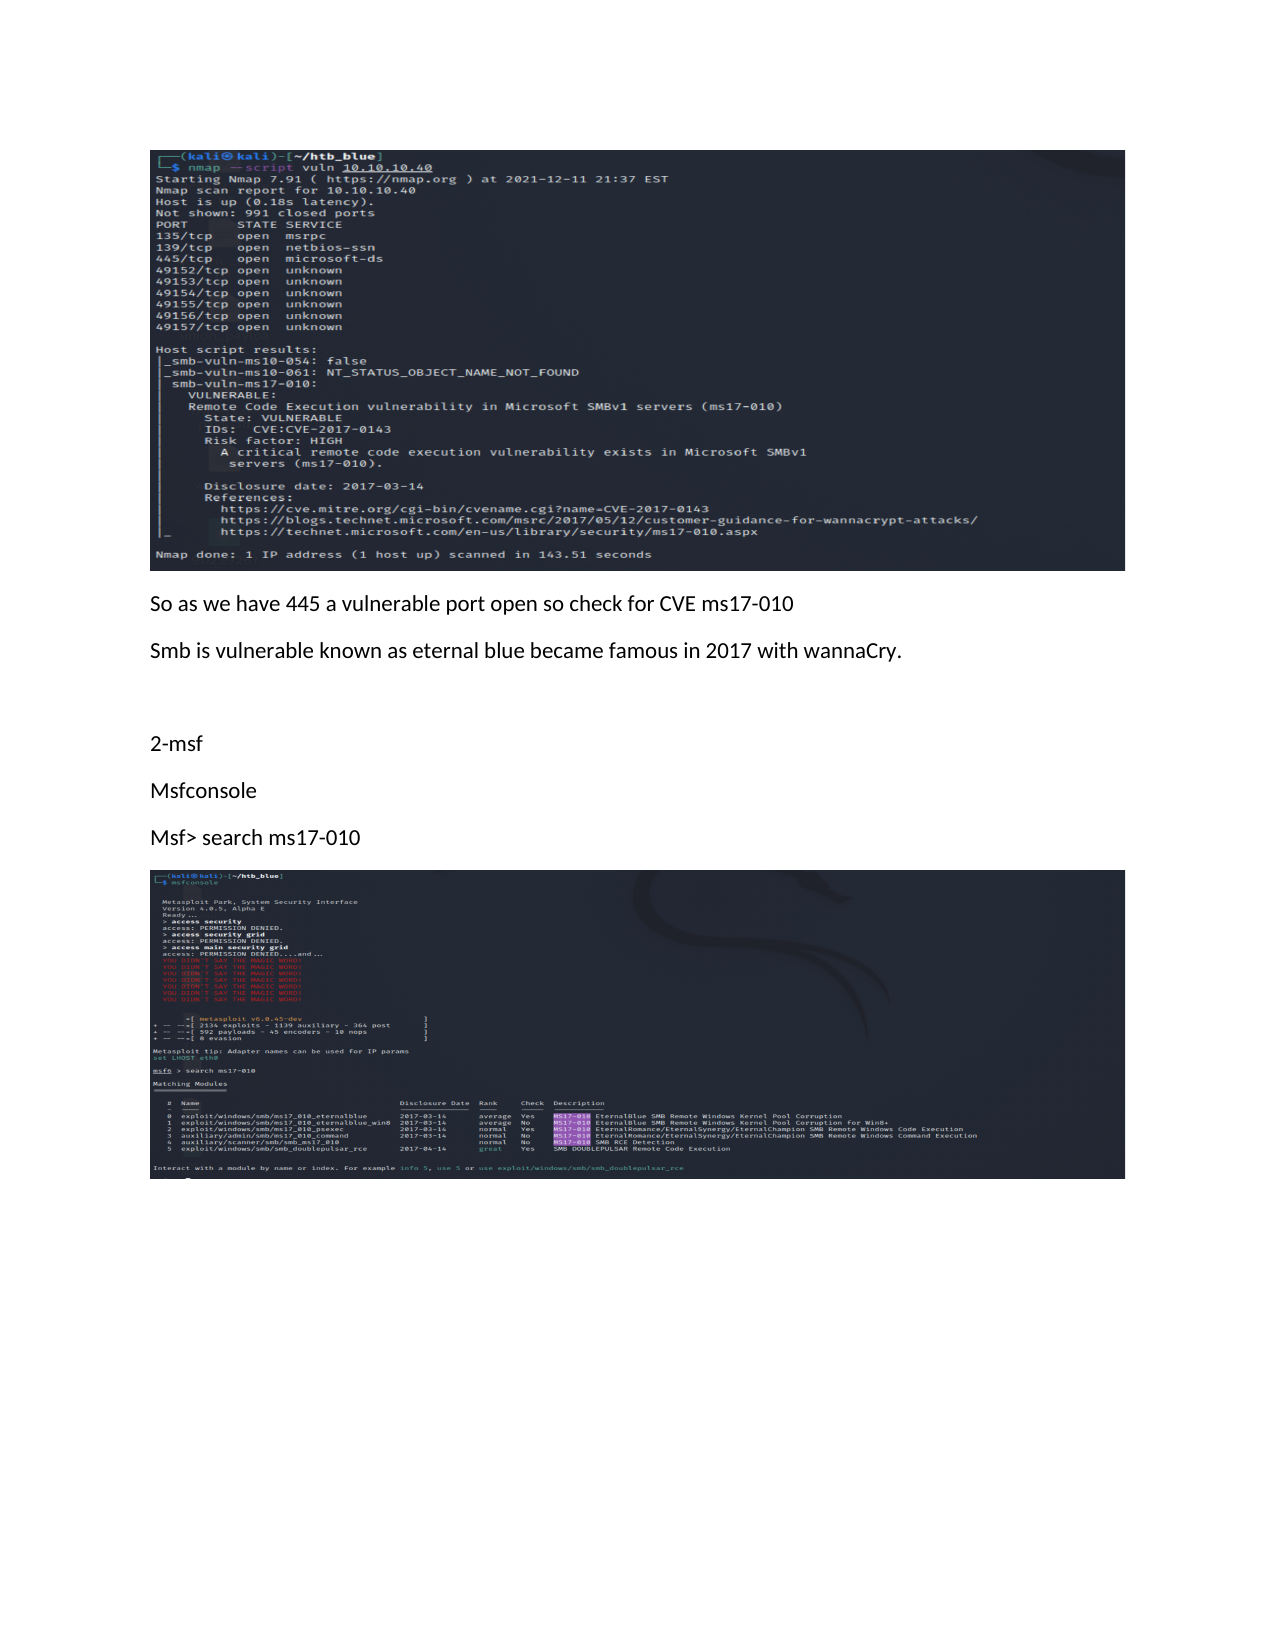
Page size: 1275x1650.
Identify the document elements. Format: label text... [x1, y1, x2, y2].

text Msf> search ms17-010 [150, 823, 1125, 851]
picture [150, 870, 1125, 1179]
text Msfconsole [150, 776, 1125, 804]
text So as we have 445 a vulnerable port open so check for CVE ms17-010 [150, 589, 1125, 617]
text 2-msf [150, 729, 1125, 758]
text Smb is vulnerable known as eternal blue became famous in 2017 with wannaCry. [150, 636, 1125, 664]
picture [150, 150, 1125, 571]
